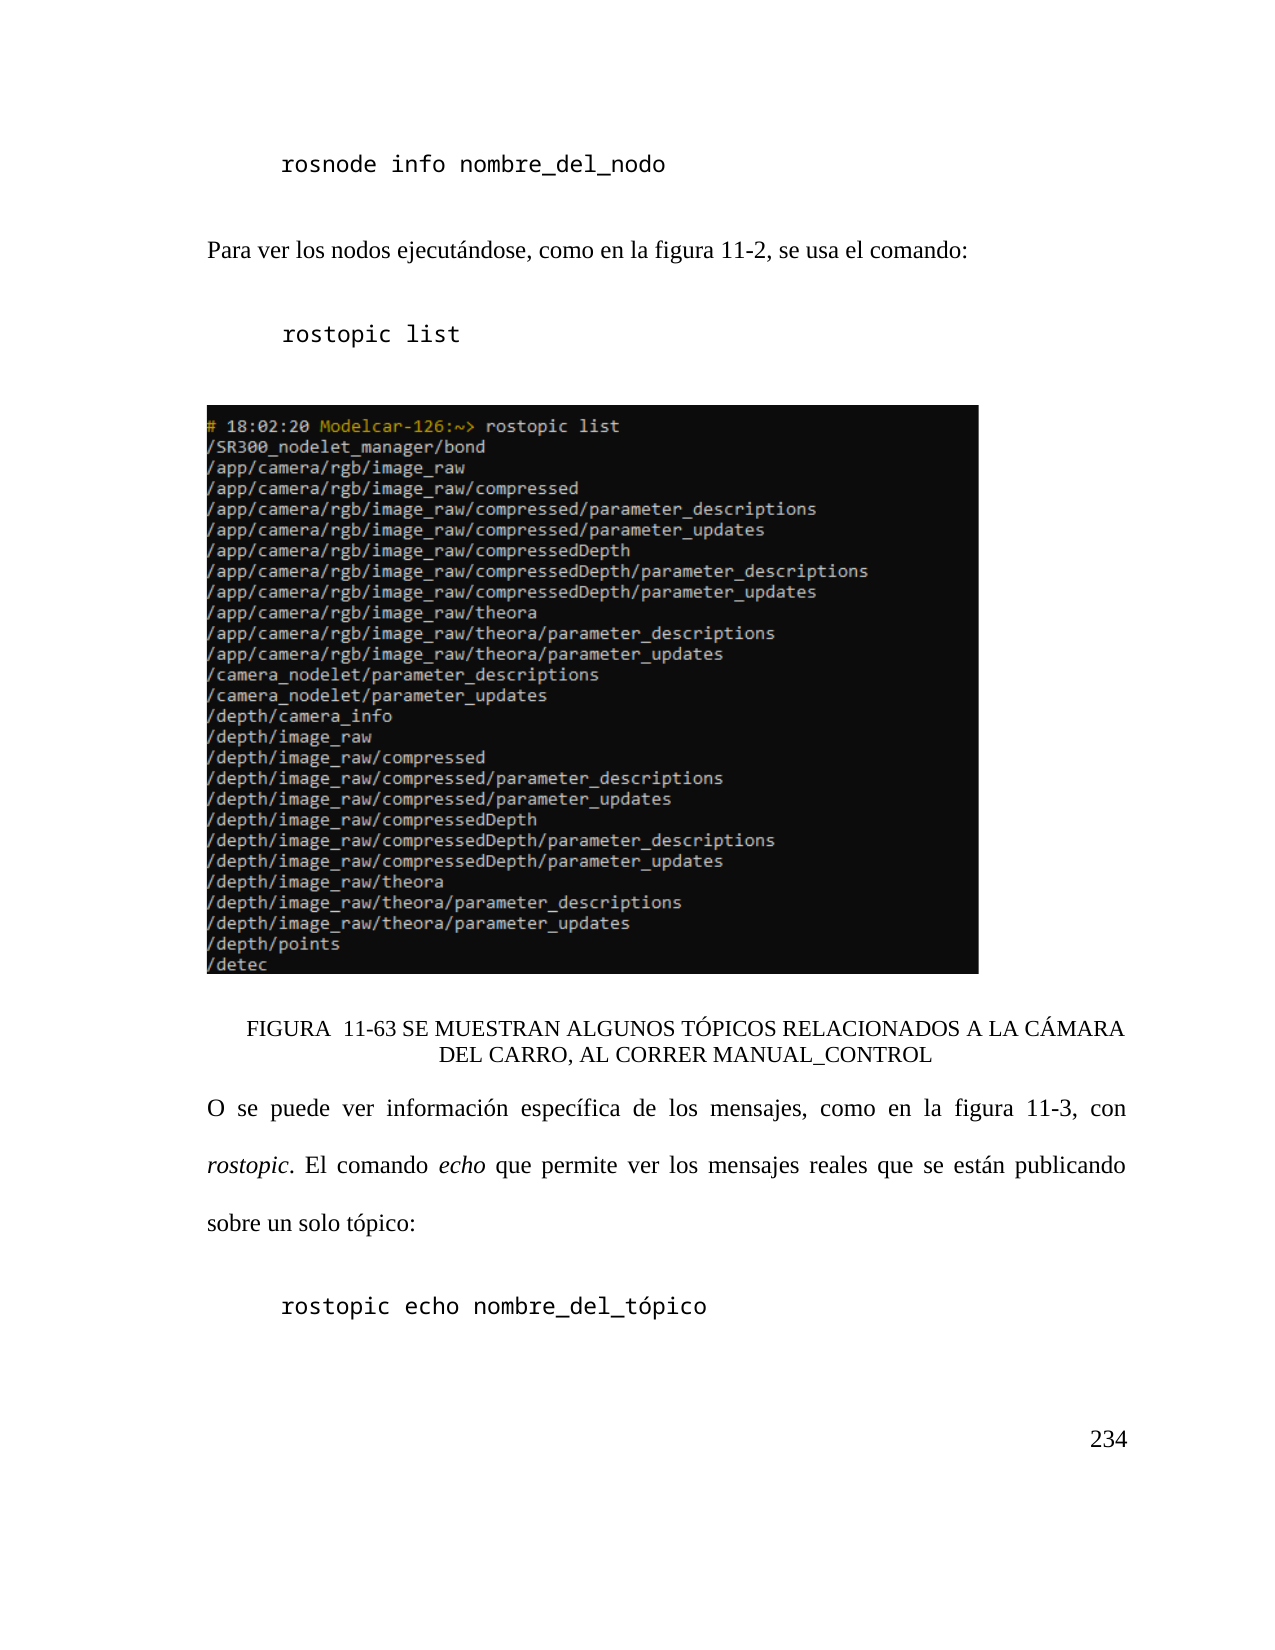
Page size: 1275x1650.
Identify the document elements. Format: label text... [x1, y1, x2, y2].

picture [206, 405, 979, 974]
text rostopic echo nombre_del_tópico [207, 1290, 1127, 1321]
text O se puede ver información específica de los mensajes, como en la figura 11-3, con rostopic. El comando echo que permite ver los mensajes reales que se están publicando sobre un solo tópico: [207, 1093, 1127, 1236]
text rosnode info nombre_del_nodo [207, 148, 1127, 179]
text rostopic list [207, 318, 1127, 349]
text Para ver los nodos ejecutándose, como en la figura 11-2, se usa el comando: [207, 235, 1127, 264]
